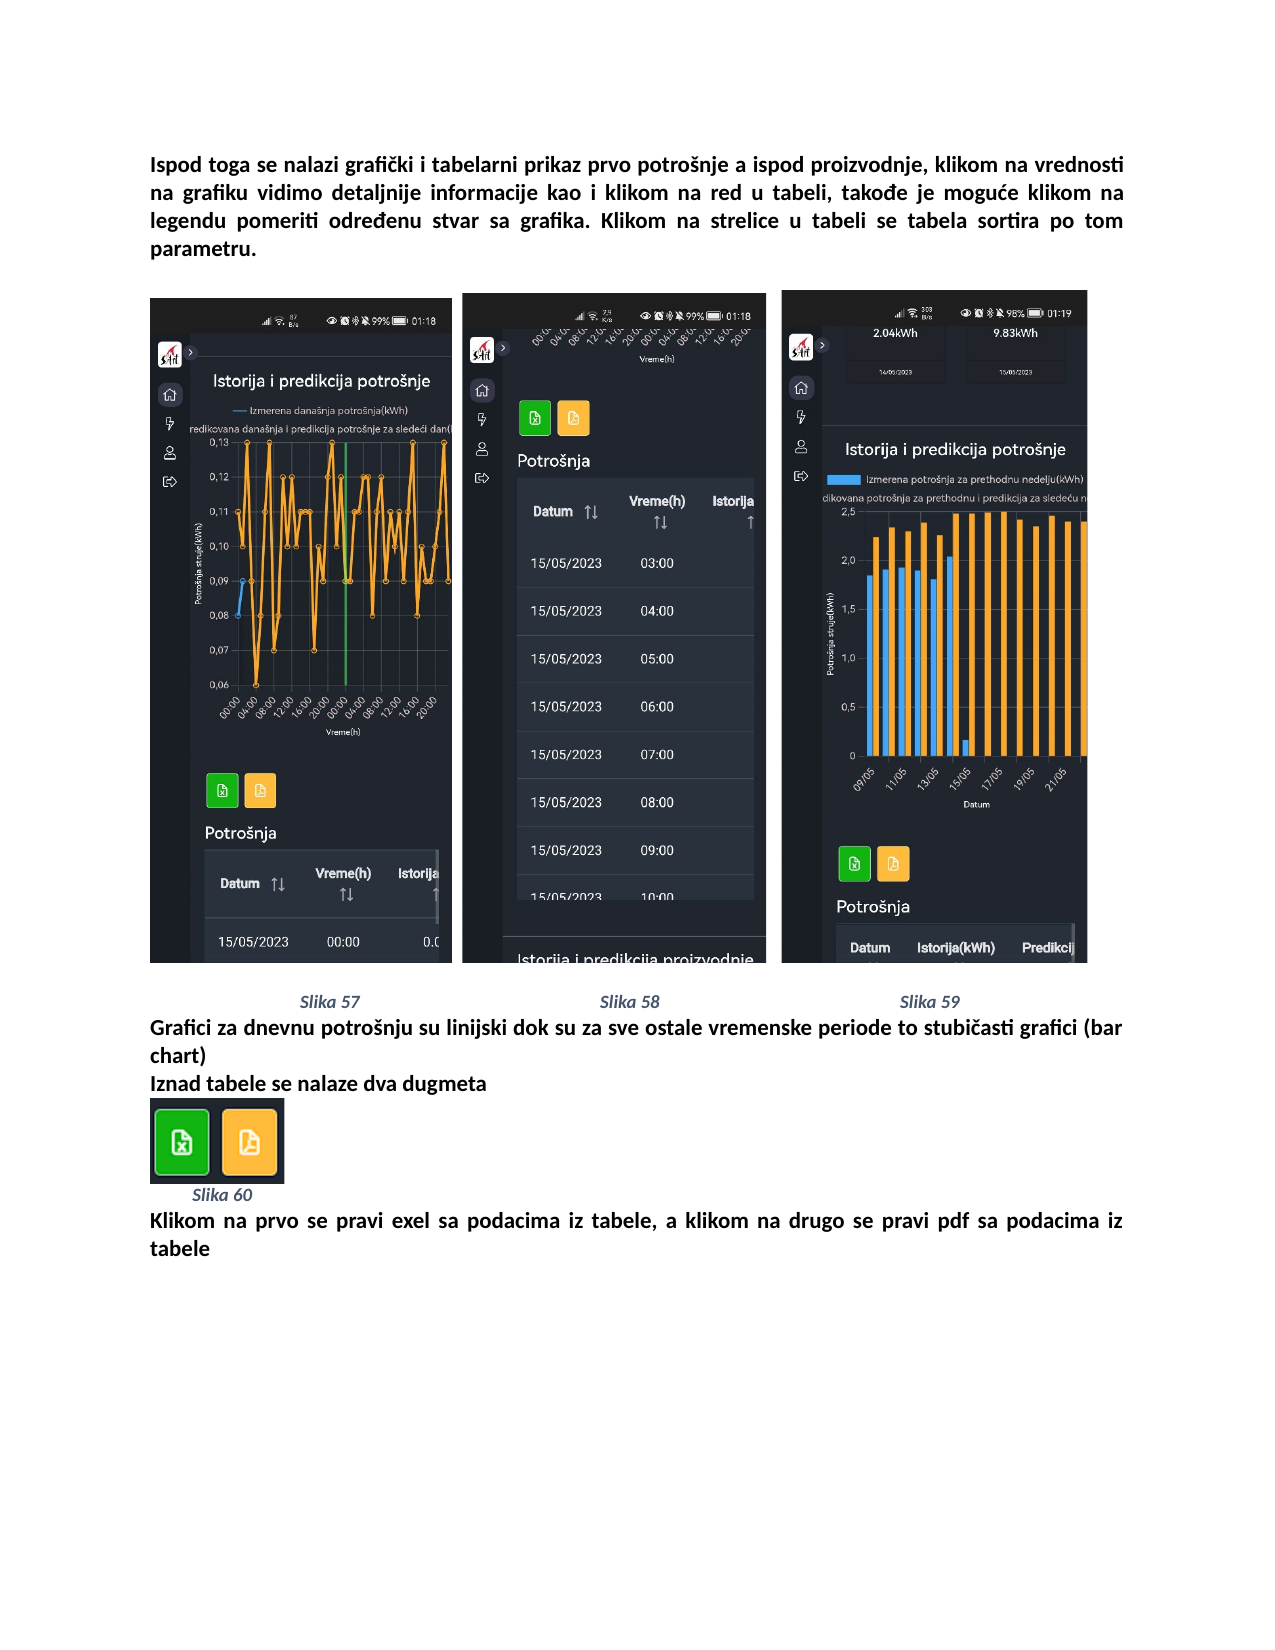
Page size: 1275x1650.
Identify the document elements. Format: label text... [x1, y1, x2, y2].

text Ispod toga se nalazi grafički i tabelarni prikaz prvo potrošnje a ispod proizvodnje, klikom na vrednosti na grafiku vidimo detaljnije informacije kao i klikom na red u tabeli, takođe je moguće klikom na legendu pomeriti određenu stvar sa grafika. Klikom na strelice u tabeli se tabela sortira po tom parametru. [150, 150, 1125, 262]
text Slika 57 Slika 58 Slika 59 [225, 991, 1125, 1013]
text Slika 60 [150, 1183, 1125, 1206]
text Klikom na prvo se pravi exel sa podacima iz tabele, a klikom na drugo se pravi pdf sa podacima iz tabele [150, 1206, 1125, 1262]
text Grafici za dnevnu potrošnju su linijski dok su za sve ostale vremenske periode to stubičasti grafici (bar chart) [150, 1013, 1125, 1069]
picture [150, 1098, 285, 1184]
picture [150, 298, 452, 963]
picture [462, 293, 767, 963]
text Iznad tabele se nalaze dva dugmeta [150, 1069, 1125, 1097]
picture [781, 290, 1088, 963]
